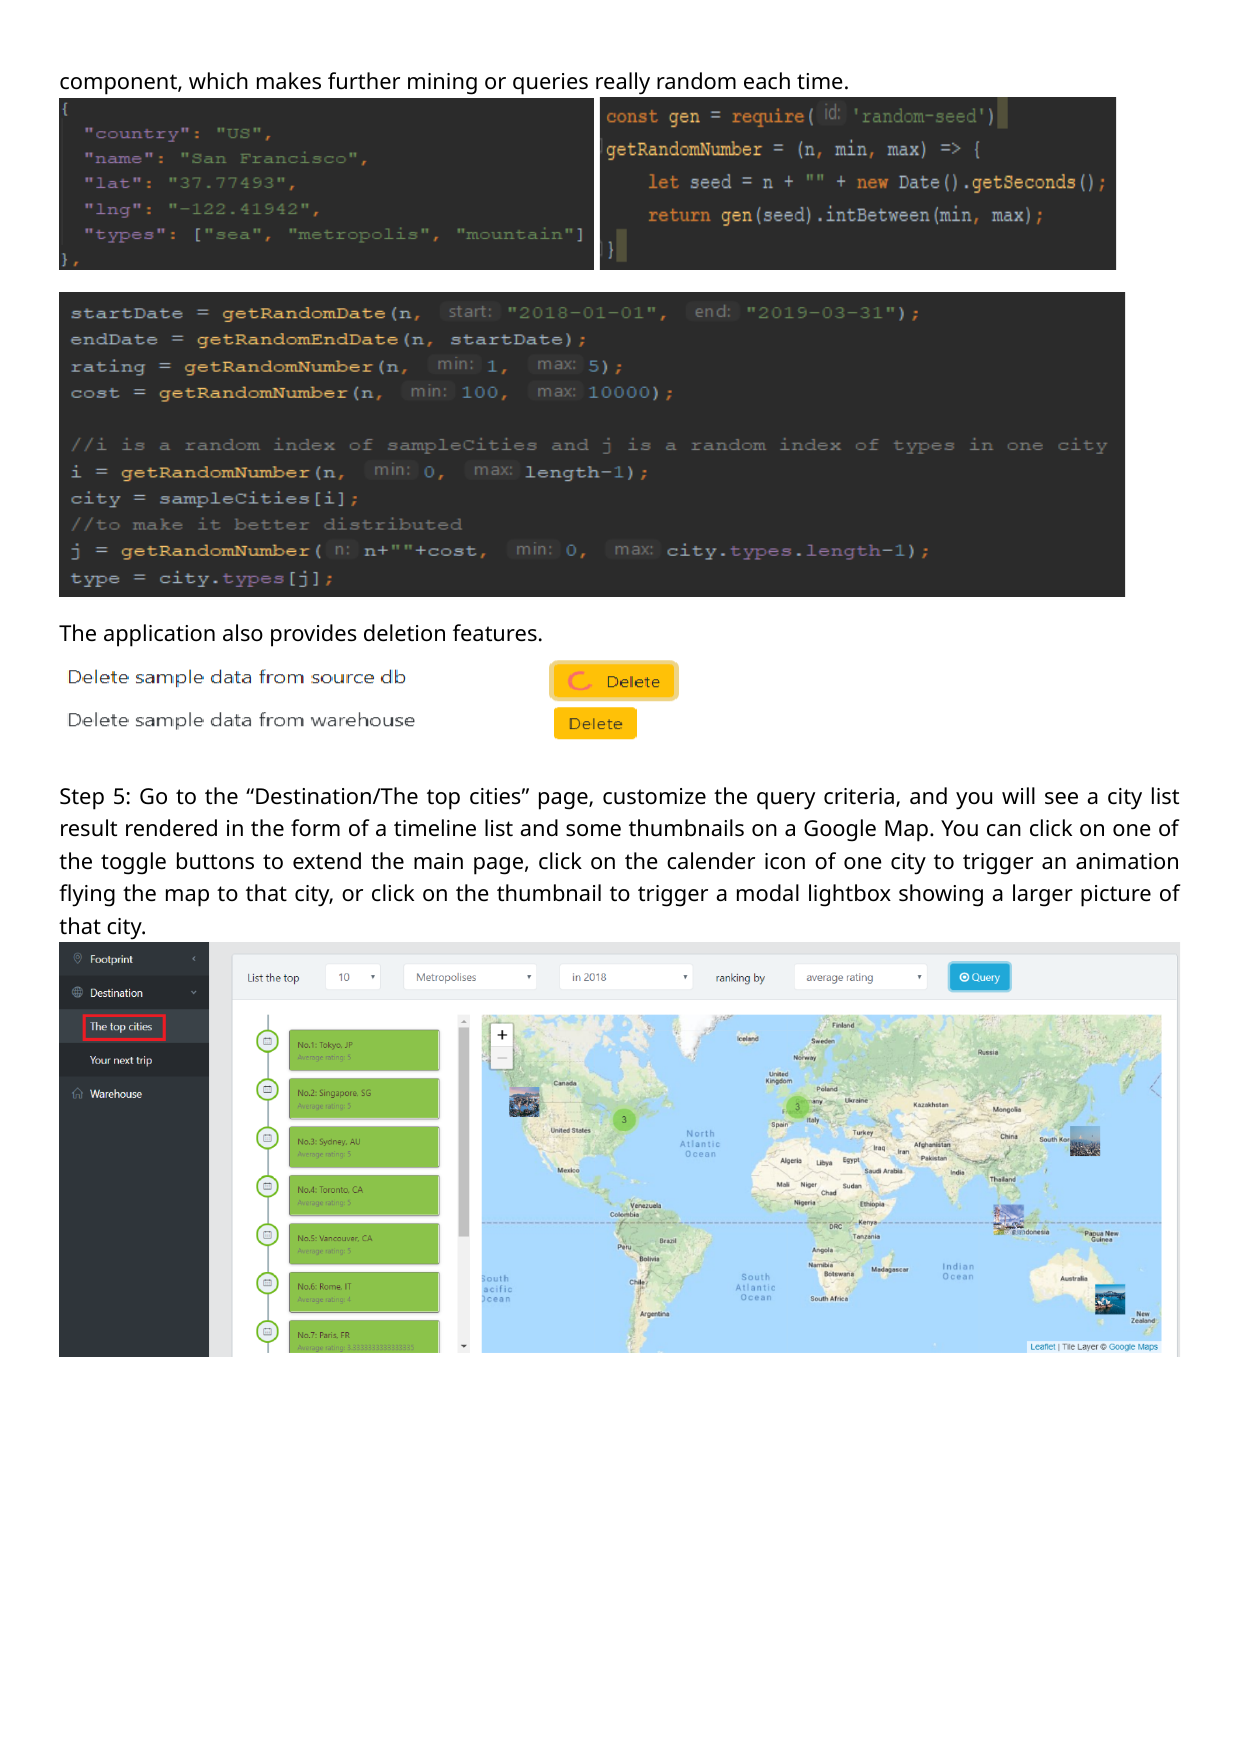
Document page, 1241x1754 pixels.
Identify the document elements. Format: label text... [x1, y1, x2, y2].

picture [59, 292, 1126, 597]
text Step 5: Go to the “Destination/The top cities” page, customize the query criteria, and you will see a city list result rendered in the form of a timeline list and some thumbnails on a Google Map. You can click on one of the toggle buttons to extend the main page, click on the calender icon of one city to trigger an animation flying the map to that city, or click on the thumbnail to trigger a modal lightbox showing a larger picture of that city. [59, 779, 1181, 942]
picture [59, 98, 594, 270]
picture [59, 942, 1181, 1357]
text The application also provides deletion features. [59, 617, 1181, 649]
picture [599, 97, 1117, 270]
picture [59, 649, 696, 750]
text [59, 64, 1181, 97]
